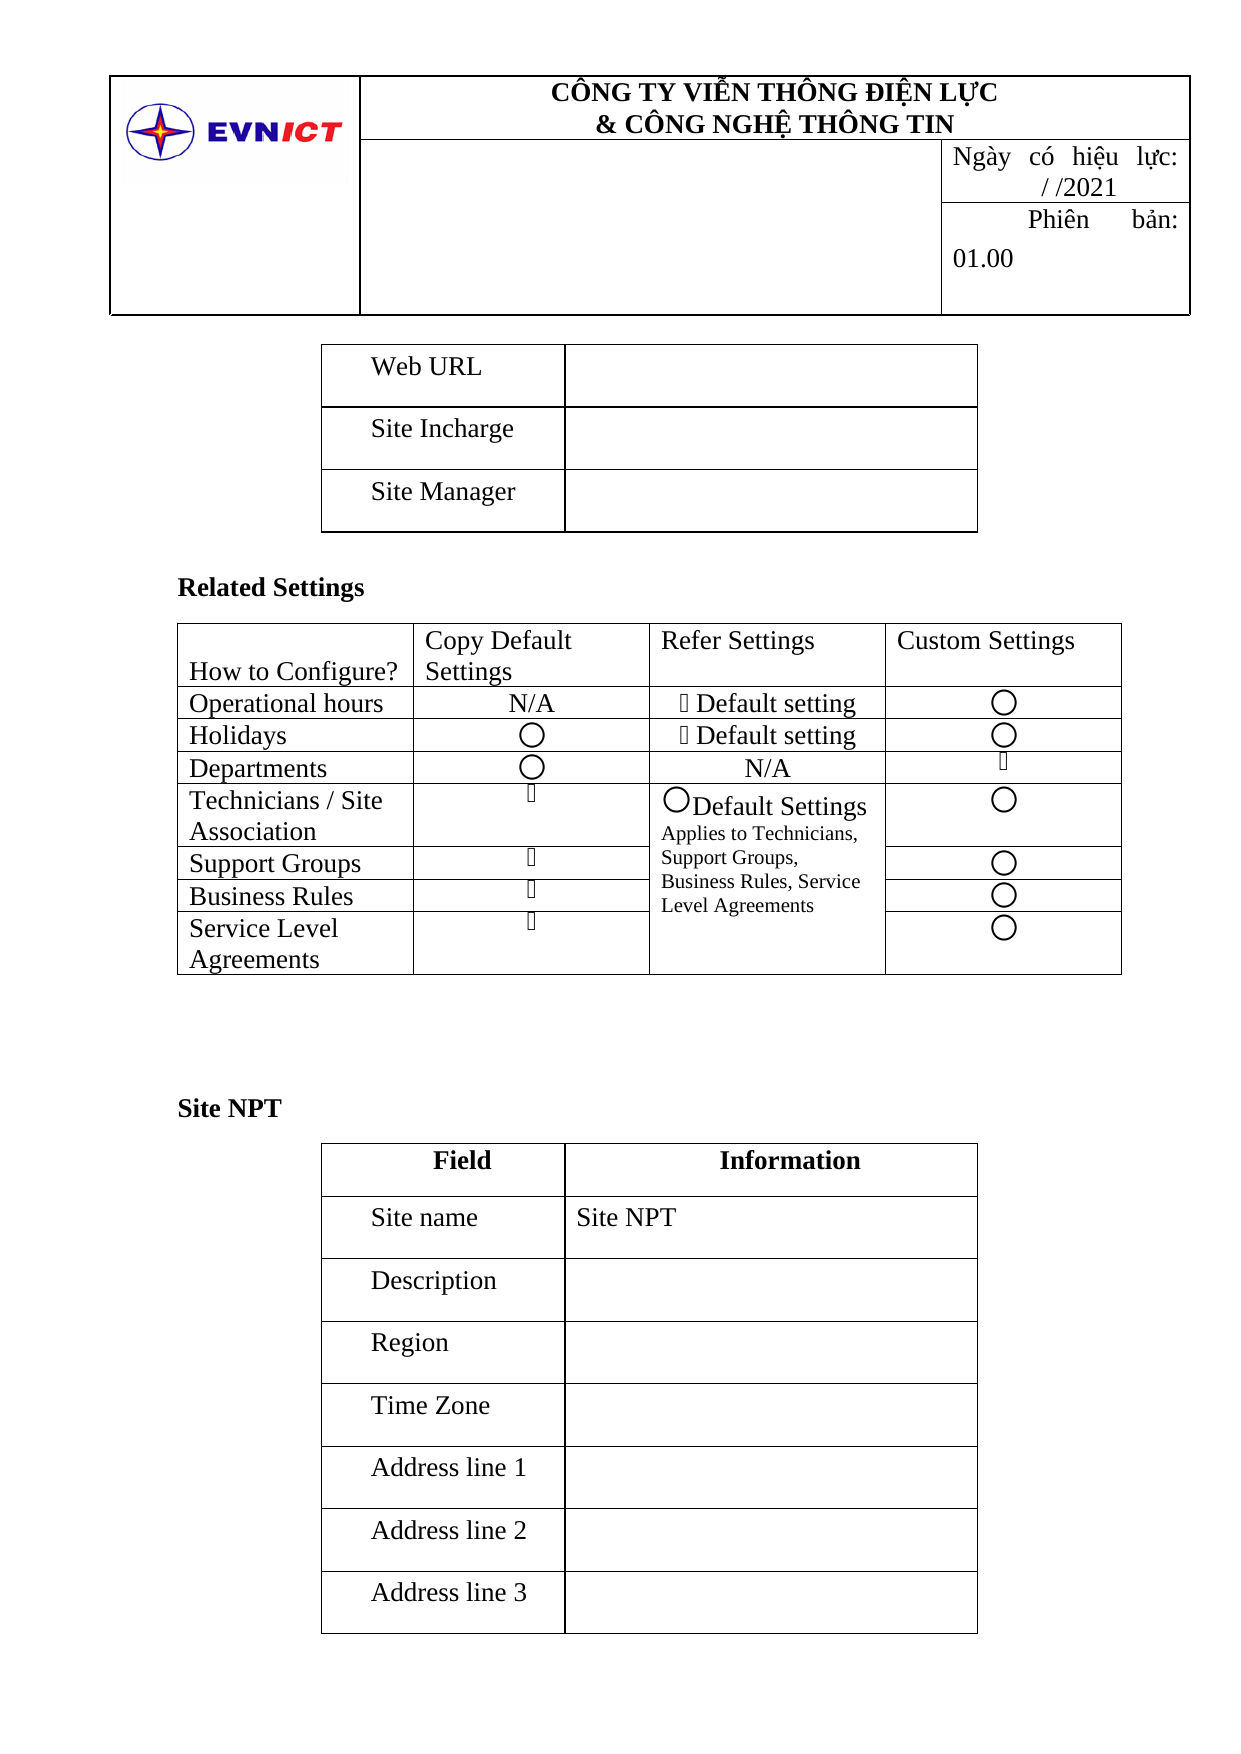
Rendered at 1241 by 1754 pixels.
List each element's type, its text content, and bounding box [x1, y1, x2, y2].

table_cell Region [322, 1322, 564, 1383]
table_cell [566, 1322, 977, 1383]
table_cell [566, 408, 977, 469]
table_header Field [322, 1144, 564, 1196]
table_cell [548, 752, 649, 783]
table_cell Time Zone [322, 1384, 564, 1446]
table_cell Site Manager [322, 470, 564, 531]
table_cell [414, 847, 649, 878]
picture [516, 719, 548, 783]
table_cell [566, 1259, 977, 1321]
picture [122, 77, 348, 187]
table_header Refer Settings [650, 624, 885, 686]
table_cell [414, 784, 649, 846]
table_cell [886, 847, 988, 878]
picture [660, 783, 693, 816]
table_header Information [566, 1144, 977, 1196]
table_cell Description [322, 1259, 564, 1321]
table_cell N/A [414, 687, 649, 718]
table_cell [886, 687, 988, 718]
table_cell Support Groups [178, 847, 413, 878]
table_cell Departments [178, 752, 413, 783]
table_cell [1020, 687, 1121, 718]
table_cell [414, 752, 516, 783]
table_cell [566, 1447, 977, 1508]
table_cell [886, 719, 988, 751]
table_cell [548, 719, 649, 751]
table_cell [886, 784, 1121, 846]
table_cell Address line 3 [322, 1572, 564, 1633]
table_cell [886, 912, 1121, 974]
table_cell Default setting [650, 687, 885, 718]
table_cell [886, 880, 988, 911]
table_cell [566, 1509, 977, 1571]
picture [988, 687, 1020, 751]
table_cell Site name [322, 1197, 564, 1258]
table_header Copy Default Settings [414, 624, 649, 686]
table_cell Site NPT [566, 1197, 977, 1258]
list Site NPT [177, 1092, 1122, 1123]
list Related Settings [177, 571, 1122, 602]
table_cell Site Incharge [322, 408, 564, 469]
table_cell Default setting [650, 719, 885, 751]
table_cell Business Rules [178, 880, 413, 911]
picture [988, 783, 1020, 816]
table_header Custom Settings [886, 624, 1121, 686]
table_cell [414, 719, 516, 751]
table_cell [566, 1384, 977, 1446]
table_cell [566, 345, 977, 406]
table_cell [566, 1572, 977, 1633]
table_cell Technicians / Site Association [178, 784, 413, 846]
table_cell N/A [650, 752, 885, 783]
table_cell Address line 1 [322, 1447, 564, 1508]
table_cell [566, 470, 977, 531]
table_cell [414, 880, 649, 911]
table_cell [1020, 880, 1121, 911]
table_cell Operational hours [178, 687, 413, 718]
table_cell Web URL [322, 345, 564, 406]
table_cell [1020, 847, 1121, 878]
table_cell [1020, 719, 1121, 751]
table_cell [886, 752, 1121, 783]
table_cell [414, 912, 649, 974]
table_cell Service Level Agreements [178, 912, 413, 974]
table_header How to Configure? [178, 624, 413, 686]
picture [988, 847, 1020, 944]
table_cell Holidays [178, 719, 413, 751]
table_cell Default Settings Applies to Technicians, Support Groups, Business Rules, Service Level Agreements [650, 784, 885, 974]
table_cell Address line 2 [322, 1509, 564, 1571]
